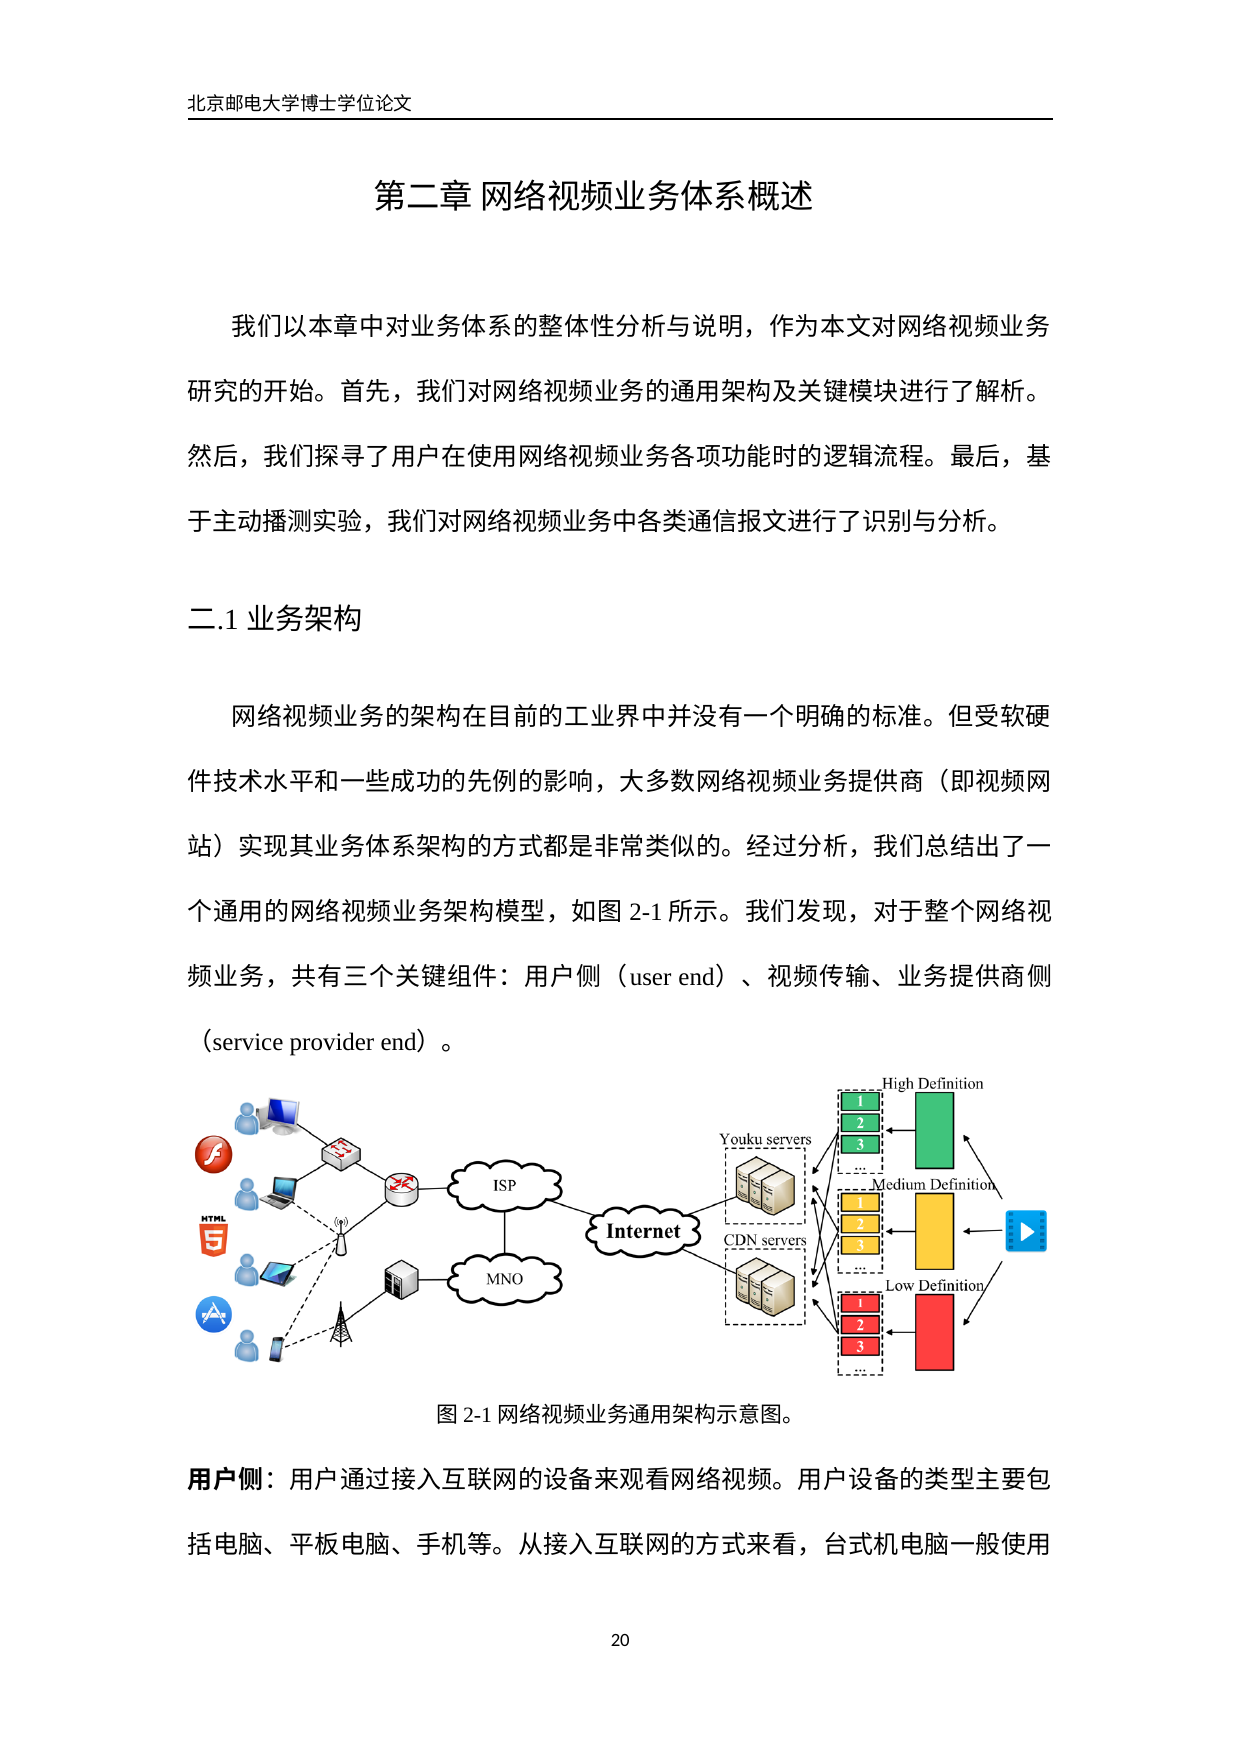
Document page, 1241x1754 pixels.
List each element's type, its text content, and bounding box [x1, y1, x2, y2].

picture [192, 1072, 1049, 1376]
text 图2-1 网络视频业务通用架构示意图。 [187, 1397, 1053, 1429]
text 我们以本章中对业务体系的整体性分析与说明，作为本文对网络视频业务研究的开始。首先，我们对网络视频业务的通用架构及关键模块进行了解析。然后，我们探寻了用户在使用网络视频业务各项功能时的逻辑流程。最后，基于主动播测实验，我们对网络视频业务中各类通信报文进行了识别与分析。 [187, 292, 1053, 552]
text 网络视频业务的架构在目前的工业界中并没有一个明确的标准。但受软硬件技术水平和一些成功的先例的影响，大多数网络视频业务提供商（即视频网站）实现其业务体系架构的方式都是非常类似的。经过分析，我们总结出了一个通用的网络视频业务架构模型，如图2-1所示。我们发现，对于整个网络视频业务，共有三个关键组件：用户侧（user end）、视频传输、业务提供商侧（service provider end）。 [187, 682, 1053, 1072]
text 业务架构 [187, 584, 1053, 649]
text 网络视频业务体系概述 [187, 162, 1053, 227]
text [187, 1445, 1053, 1575]
